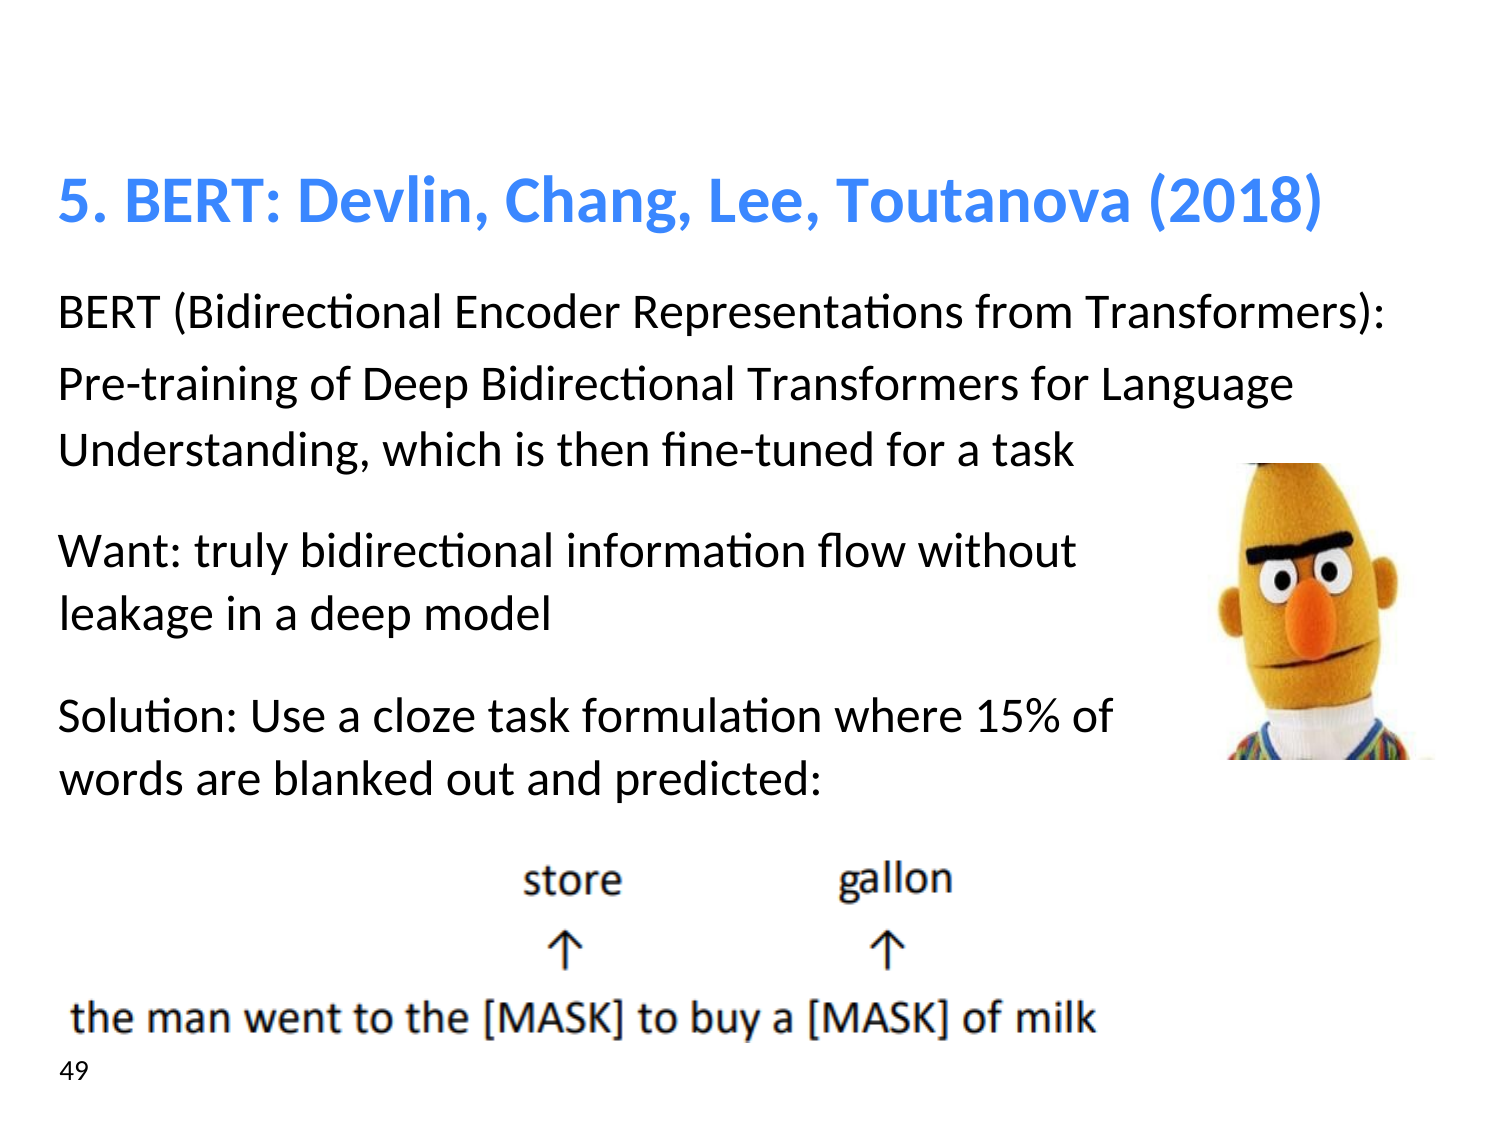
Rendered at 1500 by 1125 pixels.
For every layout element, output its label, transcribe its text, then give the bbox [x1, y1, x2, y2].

text Solution: Use a cloze task formulation where 15% of words are blanked out and predicted: [57, 684, 1441, 808]
subtitle 5. BERT: Devlin, Chang, Lee, Toutanova (2018) [57, 157, 1441, 239]
text Understanding, which is then fine-tuned for a task [57, 417, 1441, 478]
picture [1189, 463, 1441, 760]
text Pre-training of Deep Bidirectional Transformers for Language [57, 352, 1441, 413]
picture [59, 849, 1122, 1043]
text BERT (Bidirectional Encoder Representations from Transformers): [57, 280, 1441, 341]
text Want: truly bidirectional information flow without leakage in a deep model [57, 519, 1189, 643]
